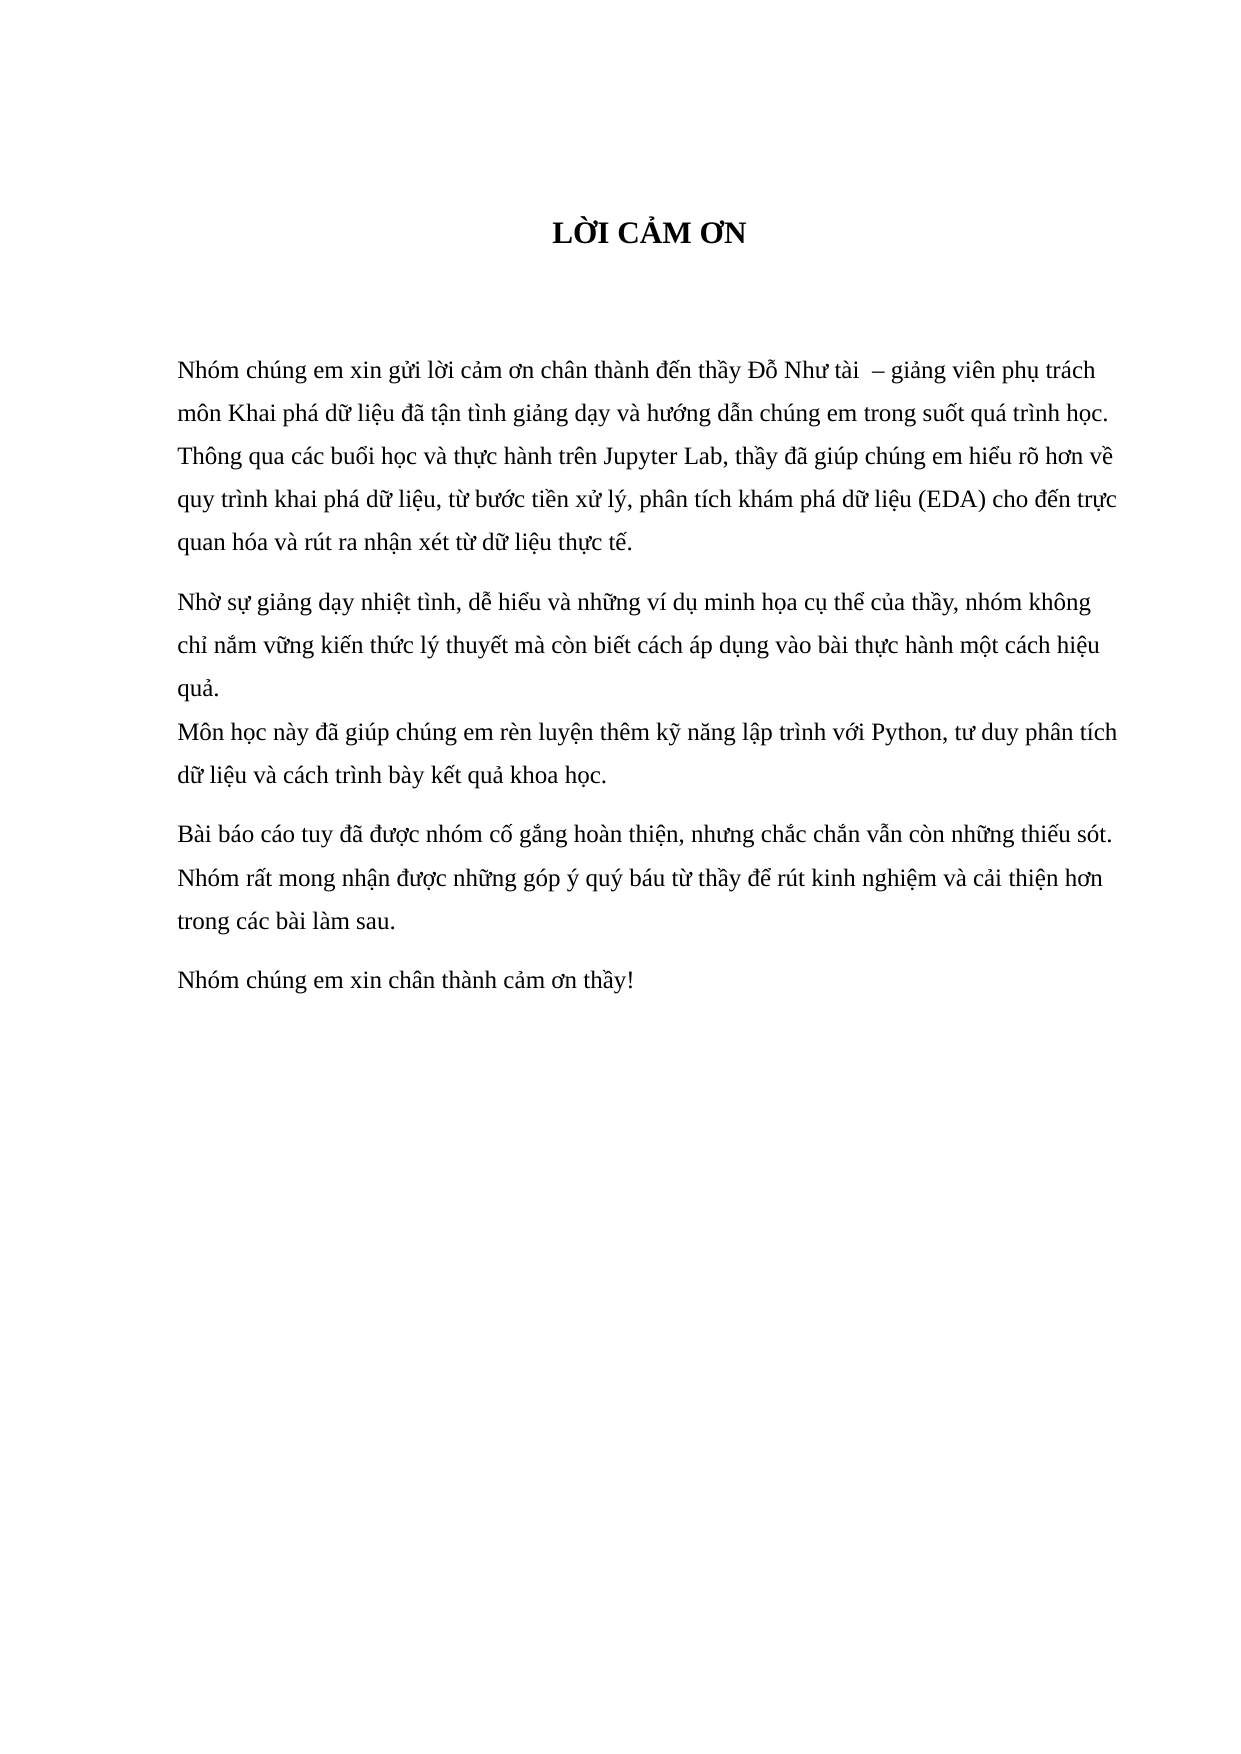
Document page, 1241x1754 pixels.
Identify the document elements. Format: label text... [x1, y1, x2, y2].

text LỜI CẢM ƠN [177, 214, 1122, 250]
text Bài báo cáo tuy đã được nhóm cố gắng hoàn thiện, nhưng chắc chắn vẫn còn những thiếu sót. Nhóm rất mong nhận được những góp ý quý báu từ thầy để rút kinh nghiệm và cải thiện hơn trong các bài làm sau. [177, 819, 1122, 934]
text Nhờ sự giảng dạy nhiệt tình, dễ hiểu và những ví dụ minh họa cụ thể của thầy, nhóm không chỉ nắm vững kiến thức lý thuyết mà còn biết cách áp dụng vào bài thực hành một cách hiệu quả. Môn học này đã giúp chúng em rèn luyện thêm kỹ năng lập trình với Python, tư duy phân tích dữ liệu và cách trình bày kết quả khoa học. [177, 587, 1122, 788]
text Nhóm chúng em xin gửi lời cảm ơn chân thành đến thầy Đỗ Như tài – giảng viên phụ trách môn Khai phá dữ liệu đã tận tình giảng dạy và hướng dẫn chúng em trong suốt quá trình học. Thông qua các buổi học và thực hành trên Jupyter Lab, thầy đã giúp chúng em hiểu rõ hơn về quy trình khai phá dữ liệu, từ bước tiền xử lý, phân tích khám phá dữ liệu (EDA) cho đến trực quan hóa và rút ra nhận xét từ dữ liệu thực tế. [177, 355, 1122, 556]
text Nhóm chúng em xin chân thành cảm ơn thầy! [177, 966, 1122, 994]
